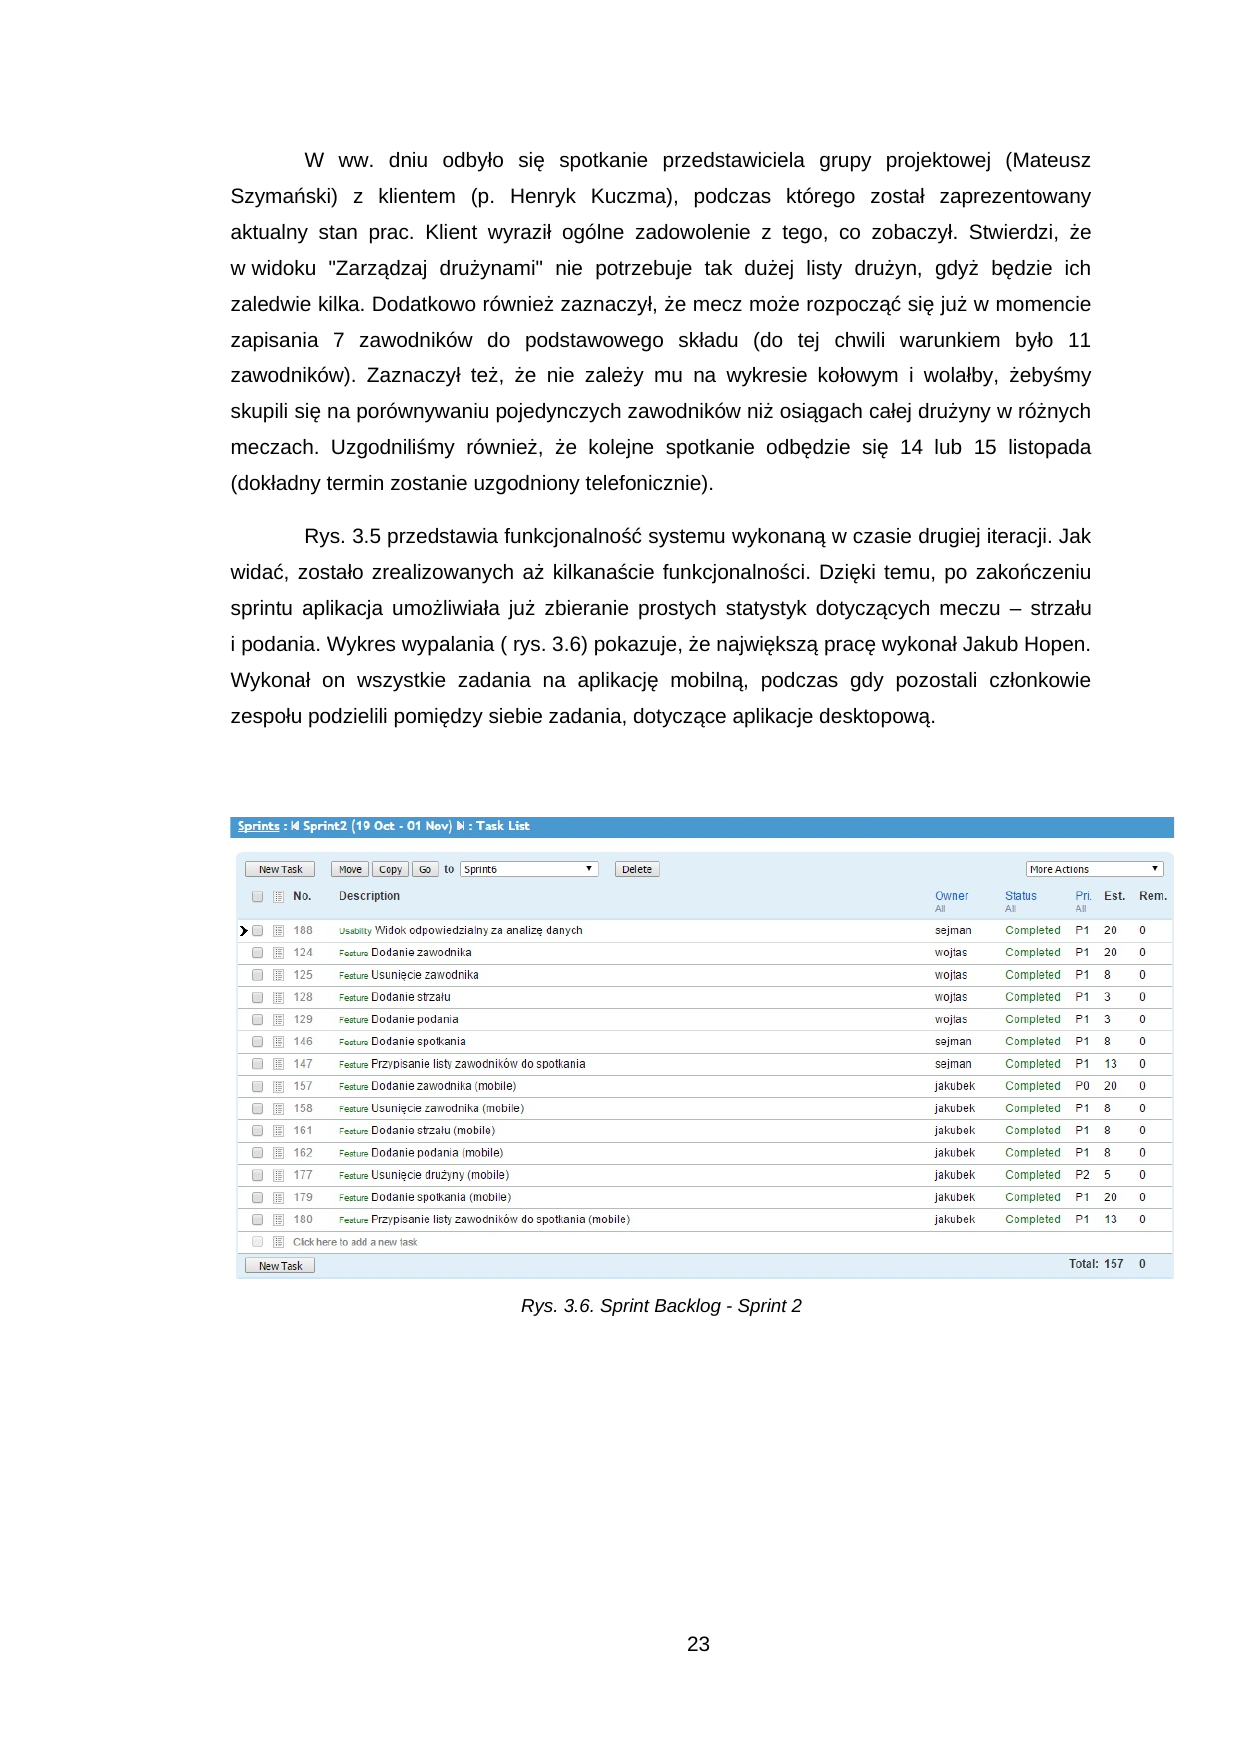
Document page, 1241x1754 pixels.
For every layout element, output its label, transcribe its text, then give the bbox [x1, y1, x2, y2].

text Rys. 3.5 przedstawia funkcjonalność systemu wykonaną w czasie drugiej iteracji. Jak widać, zostało zrealizowanych aż kilkanaście funkcjonalności. Dzięki temu, po zakończeniu sprintu aplikacja umożliwiała już zbieranie prostych statystyk dotyczących meczu – strzału i podania. Wykres wypalania ( rys. 3.6) pokazuje, że największą pracę wykonał Jakub Hopen. Wykonał on wszystkie zadania na aplikację mobilną, podczas gdy pozostali członkowie zespołu podzielili pomiędzy siebie zadania, dotyczące aplikacje desktopową. [230, 524, 1092, 727]
text W ww. dniu odbyło się spotkanie przedstawiciela grupy projektowej (Mateusz Szymański) z klientem (p. Henryk Kuczma), podczas którego został zaprezentowany aktualny stan prac. Klient wyraził ogólne zadowolenie z tego, co zobaczył. Stwierdzi, że w widoku "Zarządzaj drużynami" nie potrzebuje tak dużej listy drużyn, gdyż będzie ich zaledwie kilka. Dodatkowo również zaznaczył, że mecz może rozpocząć się już w momencie zapisania 7 zawodników do podstawowego składu (do tej chwili warunkiem było 11 zawodników). Zaznaczył też, że nie zależy mu na wykresie kołowym i wolałby, żebyśmy skupili się na porównywaniu pojedynczych zawodników niż osiągach całej drużyny w różnych meczach. Uzgodniliśmy również, że kolejne spotkanie odbędzie się 14 lub 15 listopada (dokładny termin zostanie uzgodniony telefonicznie). [230, 148, 1092, 495]
picture [230, 817, 1175, 1283]
